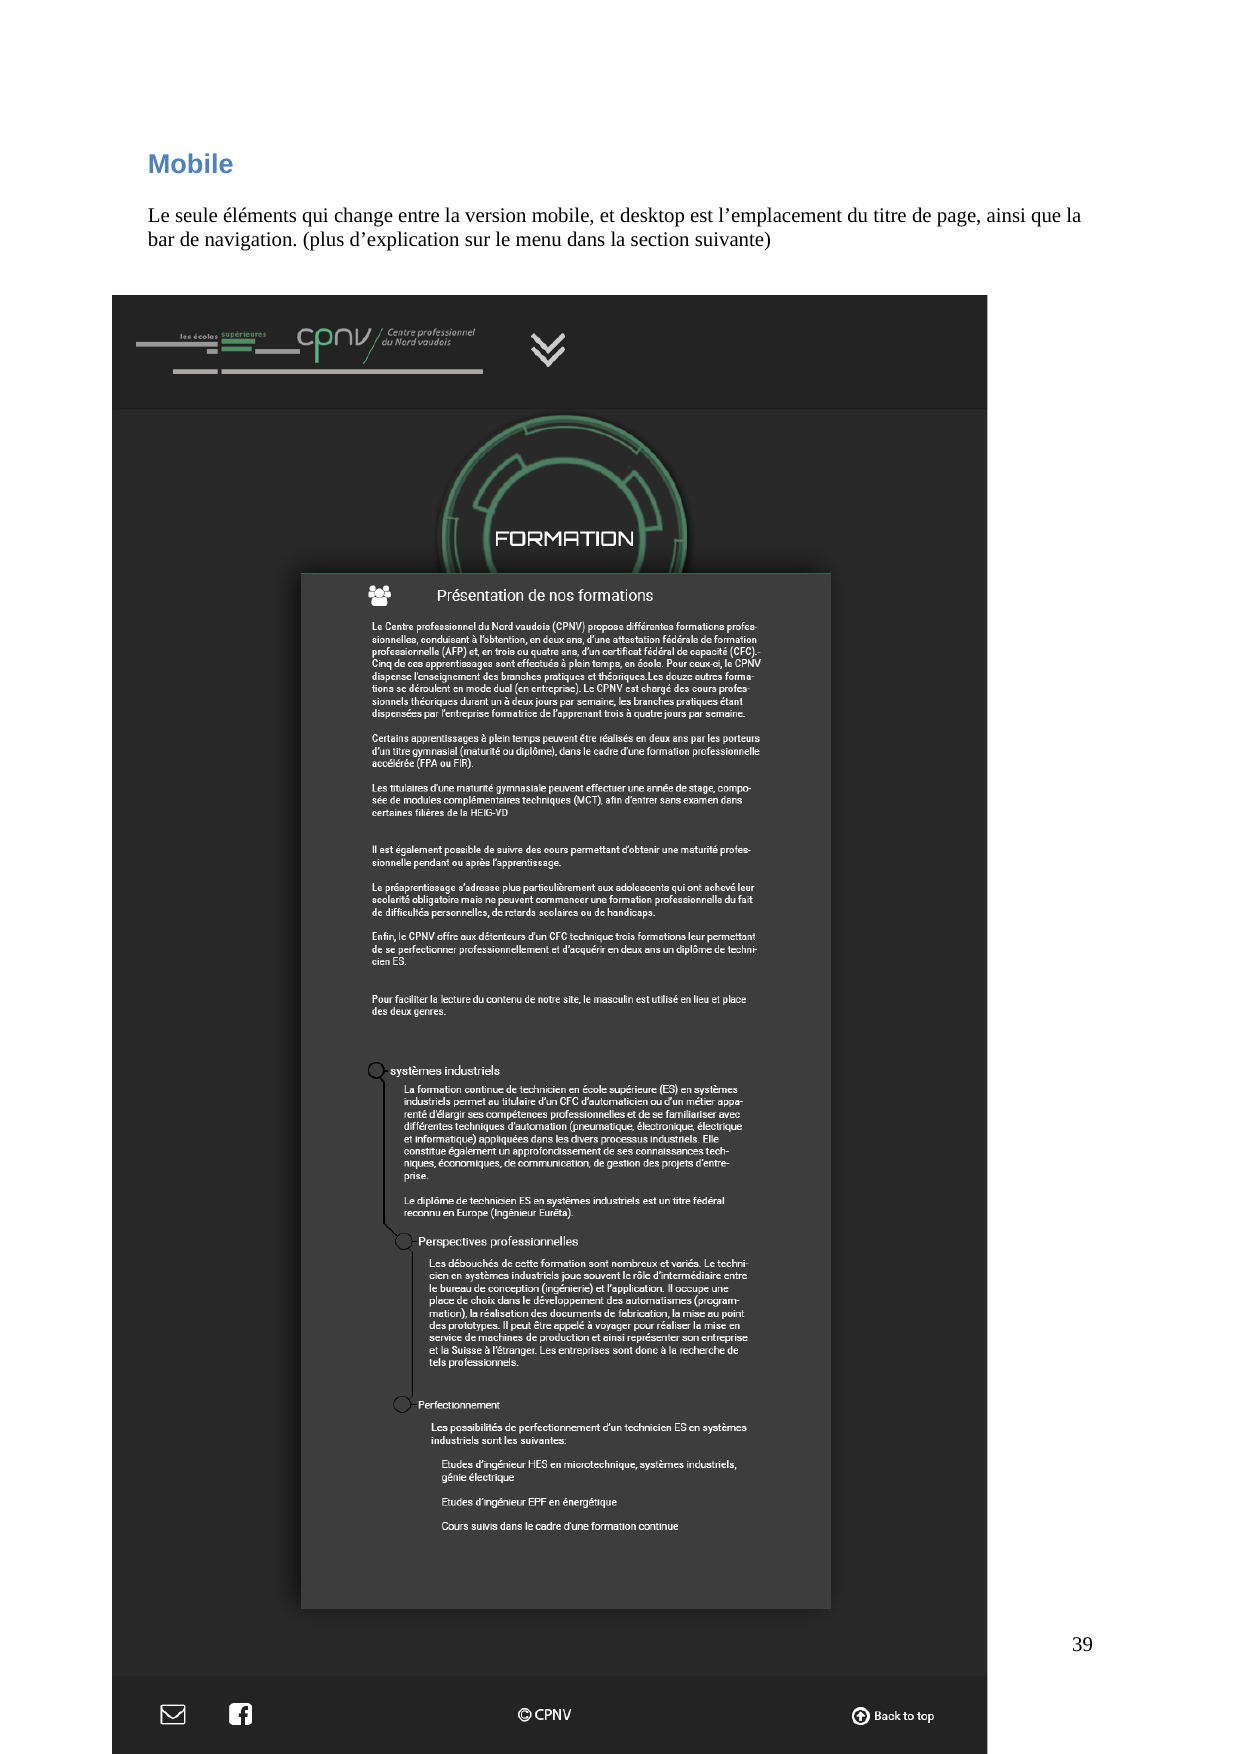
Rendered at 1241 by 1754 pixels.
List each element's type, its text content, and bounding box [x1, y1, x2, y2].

text Le seule éléments qui change entre la version mobile, et desktop est l’emplacement du titre de page, ainsi que la bar de navigation. (plus d’explication sur le menu dans la section suivante) [148, 203, 1093, 251]
picture [112, 295, 988, 1754]
subtitle Mobile [148, 148, 1093, 179]
